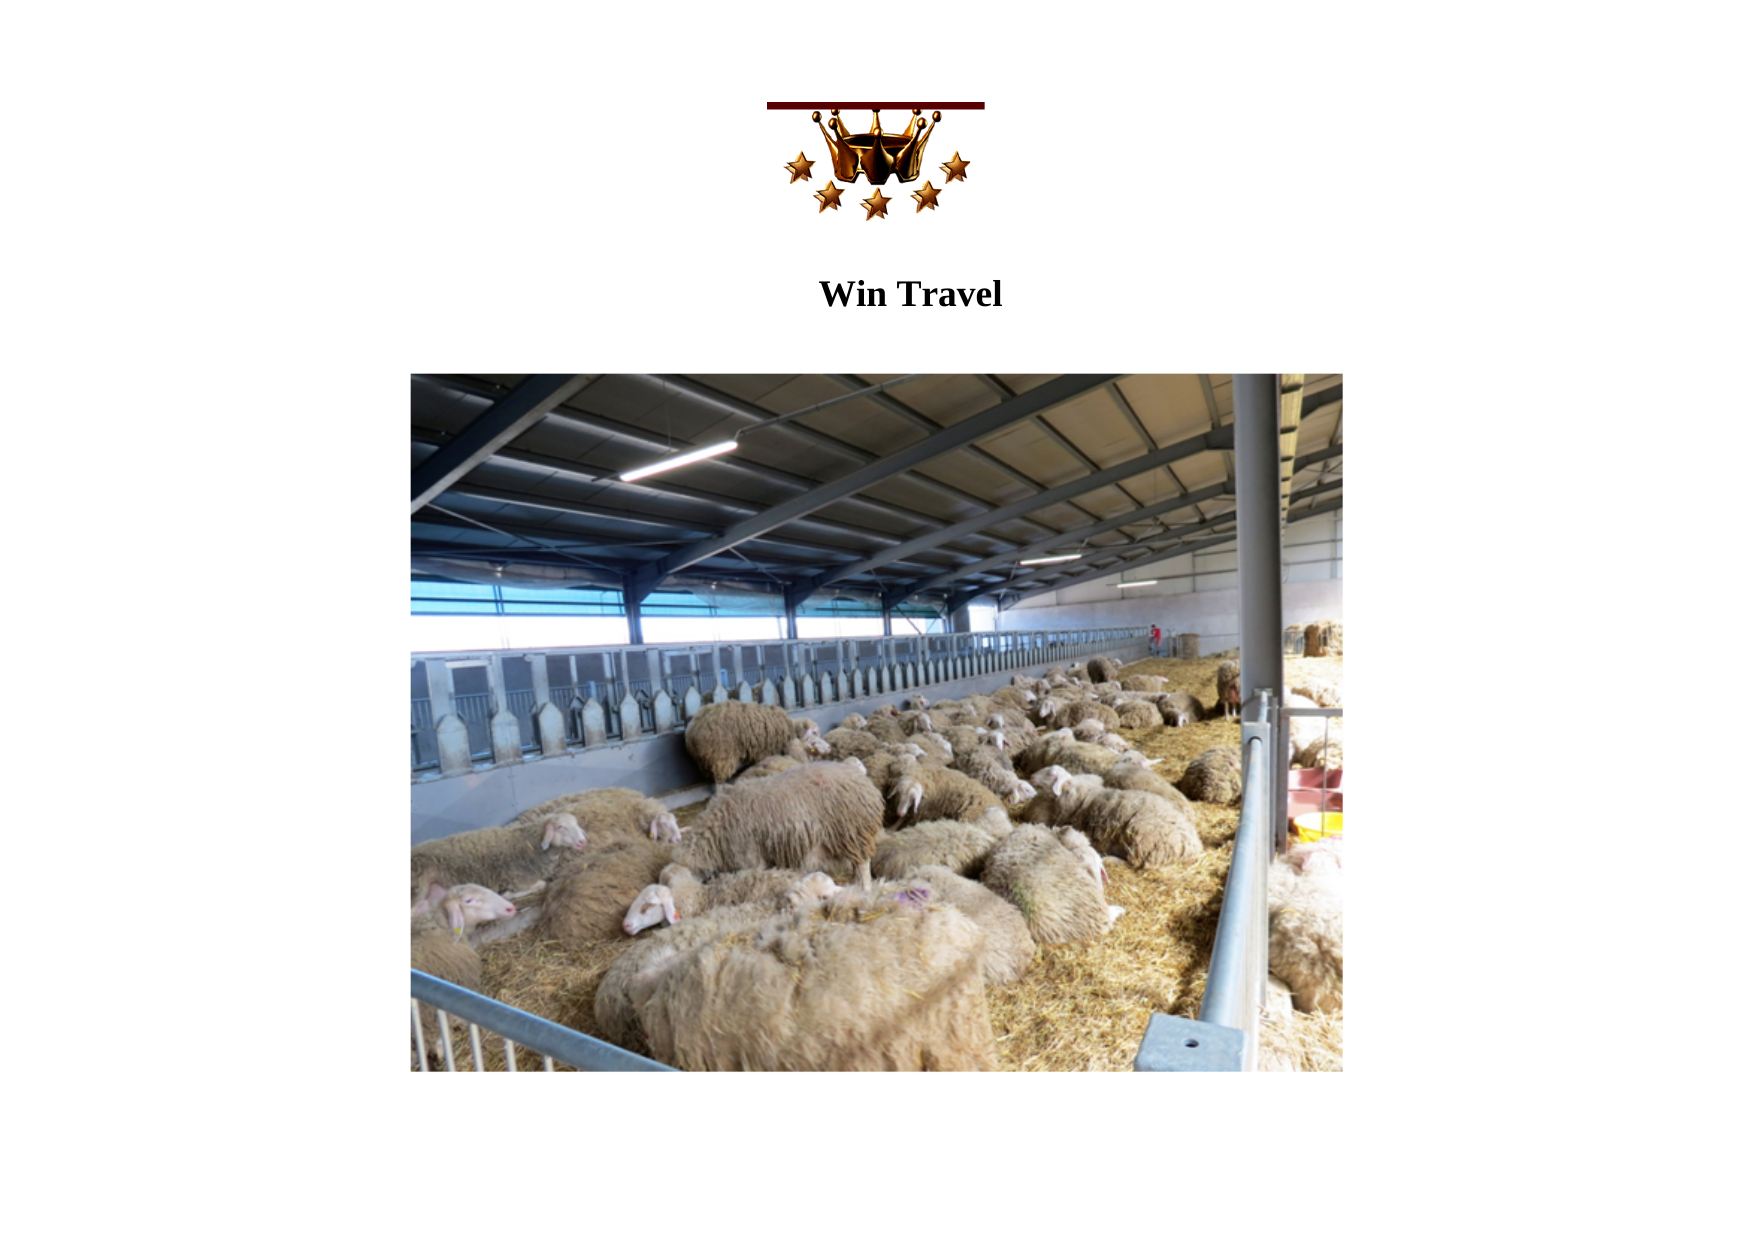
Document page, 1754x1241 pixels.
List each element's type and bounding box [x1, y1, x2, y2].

picture [408, 371, 1346, 1075]
picture [767, 102, 985, 221]
